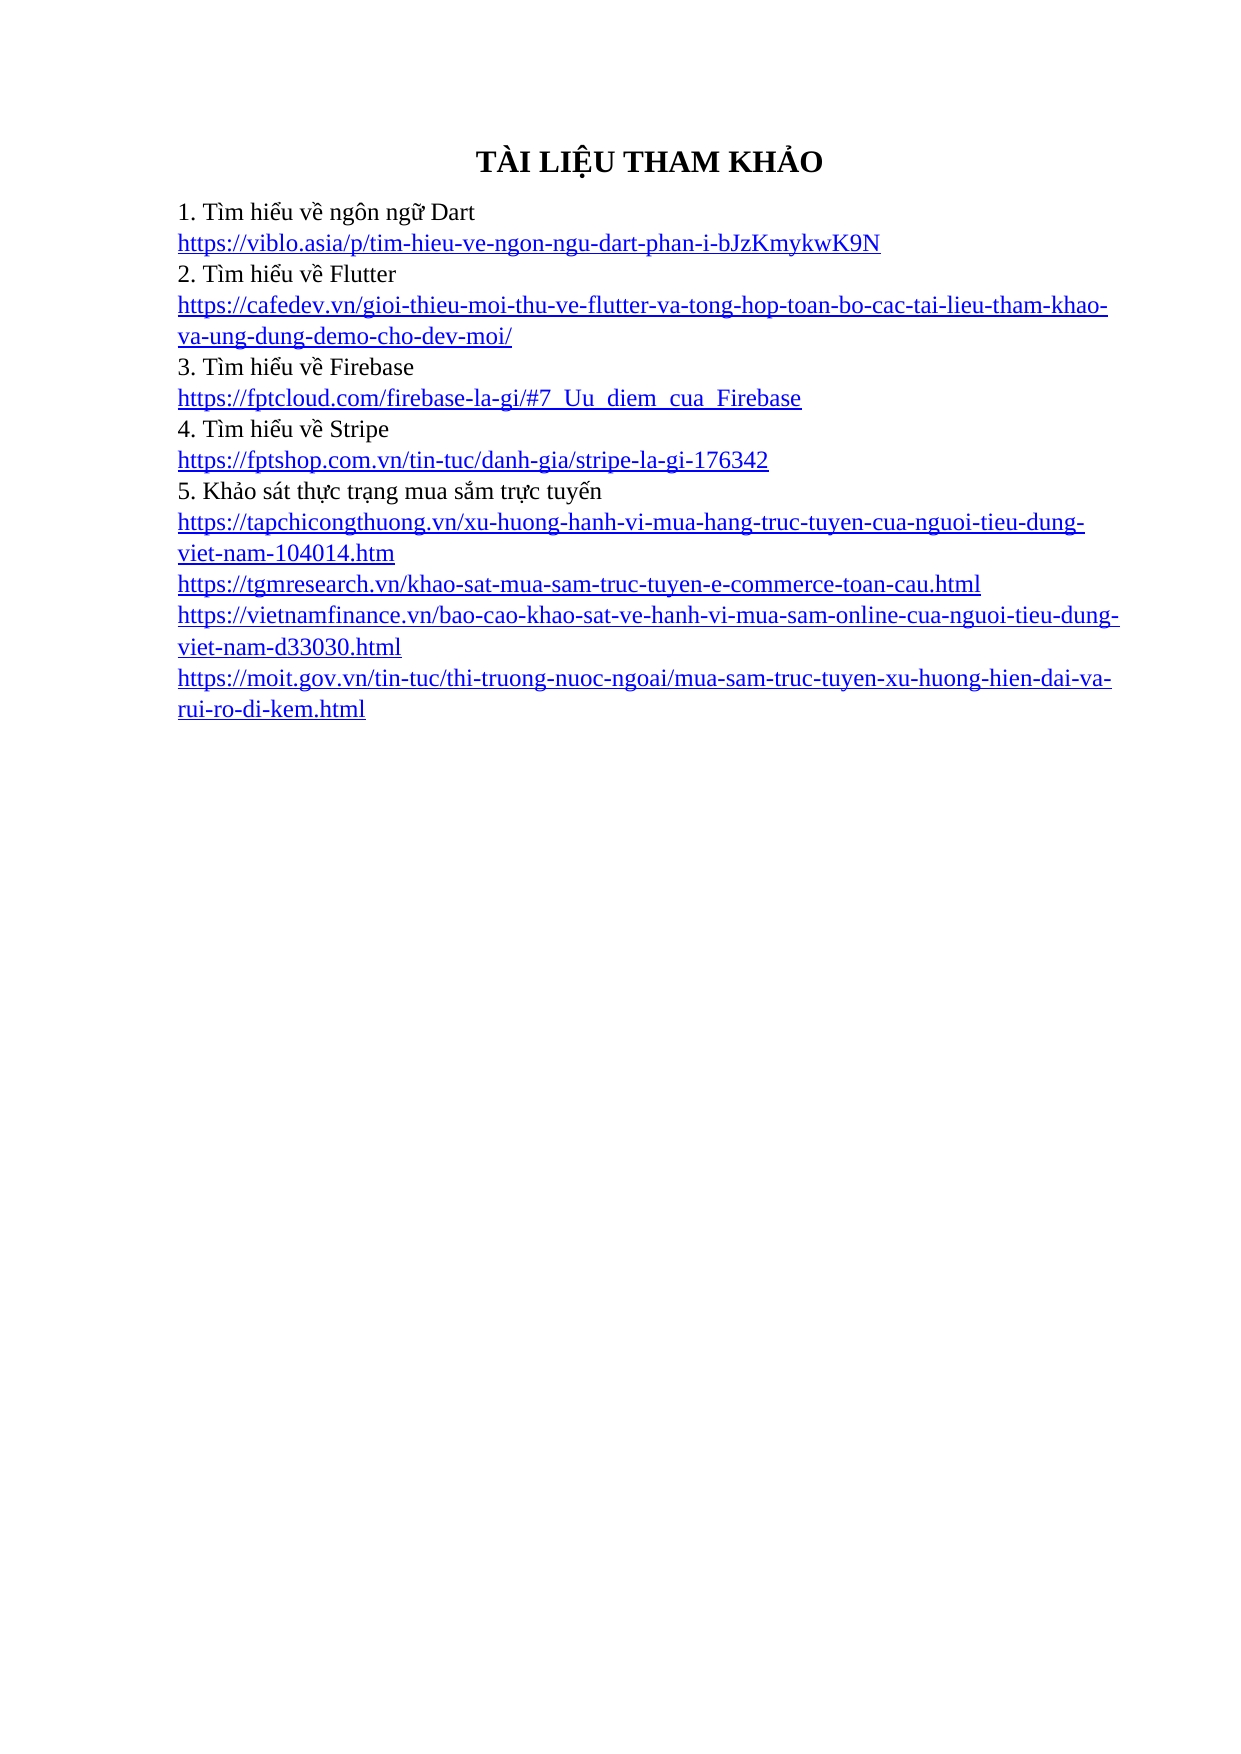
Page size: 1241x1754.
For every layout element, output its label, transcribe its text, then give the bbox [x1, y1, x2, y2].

list https://tapchicongthuong.vn/xu-huong-hanh-vi-mua-hang-truc-tuyen-cua-nguoi-tieu-dung-viet-nam-104014.htm [177, 507, 1122, 567]
list https://moit.gov.vn/tin-tuc/thi-truong-nuoc-ngoai/mua-sam-truc-tuyen-xu-huong-hien-dai-va-rui-ro-di-kem.html [177, 663, 1122, 722]
list https://fptshop.com.vn/tin-tuc/danh-gia/stripe-la-gi-176342 [177, 445, 1122, 474]
list https://cafedev.vn/gioi-thieu-moi-thu-ve-flutter-va-tong-hop-toan-bo-cac-tai-lieu-tham-khao-va-ung-dung-demo-cho-dev-moi/ [177, 290, 1122, 350]
list Tìm hiểu về ngôn ngữ Dart [177, 197, 1122, 226]
list https://fptcloud.com/firebase-la-gi/#7_Uu_diem_cua_Firebase [177, 383, 1122, 412]
list Tìm hiểu về Firebase [177, 352, 1122, 381]
list https://tgmresearch.vn/khao-sat-mua-sam-truc-tuyen-e-commerce-toan-cau.html [177, 569, 1122, 598]
list Tìm hiểu về Flutter [177, 259, 1122, 288]
list Tìm hiểu về Stripe [177, 414, 1122, 443]
list https://viblo.asia/p/tim-hieu-ve-ngon-ngu-dart-phan-i-bJzKmykwK9N [177, 228, 1122, 257]
list https://vietnamfinance.vn/bao-cao-khao-sat-ve-hanh-vi-mua-sam-online-cua-nguoi-tieu-dung-viet-nam-d33030.html [177, 601, 1122, 660]
subtitle TÀI LIỆU THAM KHẢO [177, 143, 1122, 179]
list Khảo sát thực trạng mua sắm trực tuyến [177, 476, 1122, 505]
